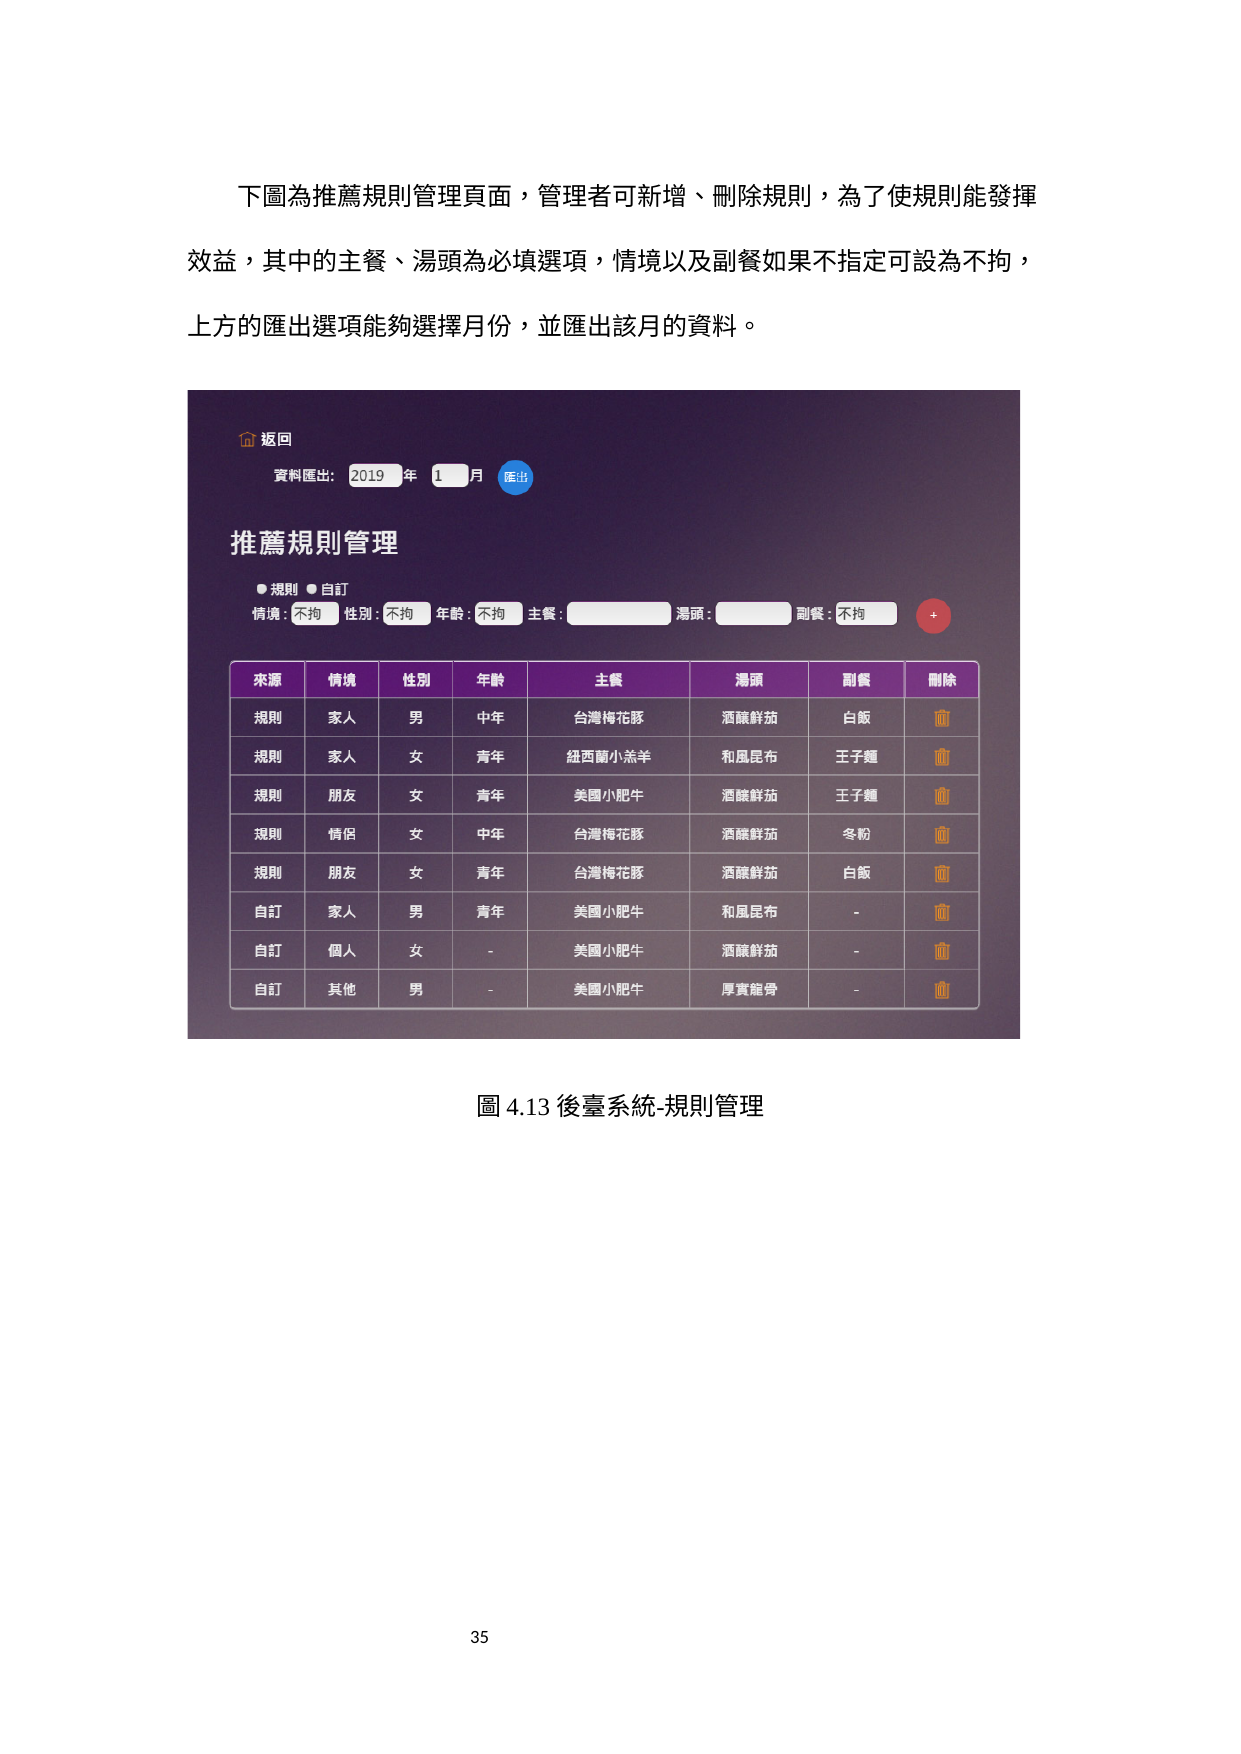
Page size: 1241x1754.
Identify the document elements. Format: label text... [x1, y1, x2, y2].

text 下圖為推薦規則管理頁面，管理者可新增、刪除規則，為了使規則能發揮效益，其中的主餐、湯頭為必填選項，情境以及副餐如果不指定可設為不拘，上方的匯出選項能夠選擇月份，並匯出該月的資料。 [187, 162, 1053, 357]
text 圖4.13 後臺系統-規則管理 [187, 1072, 1053, 1137]
picture [187, 390, 1021, 1039]
